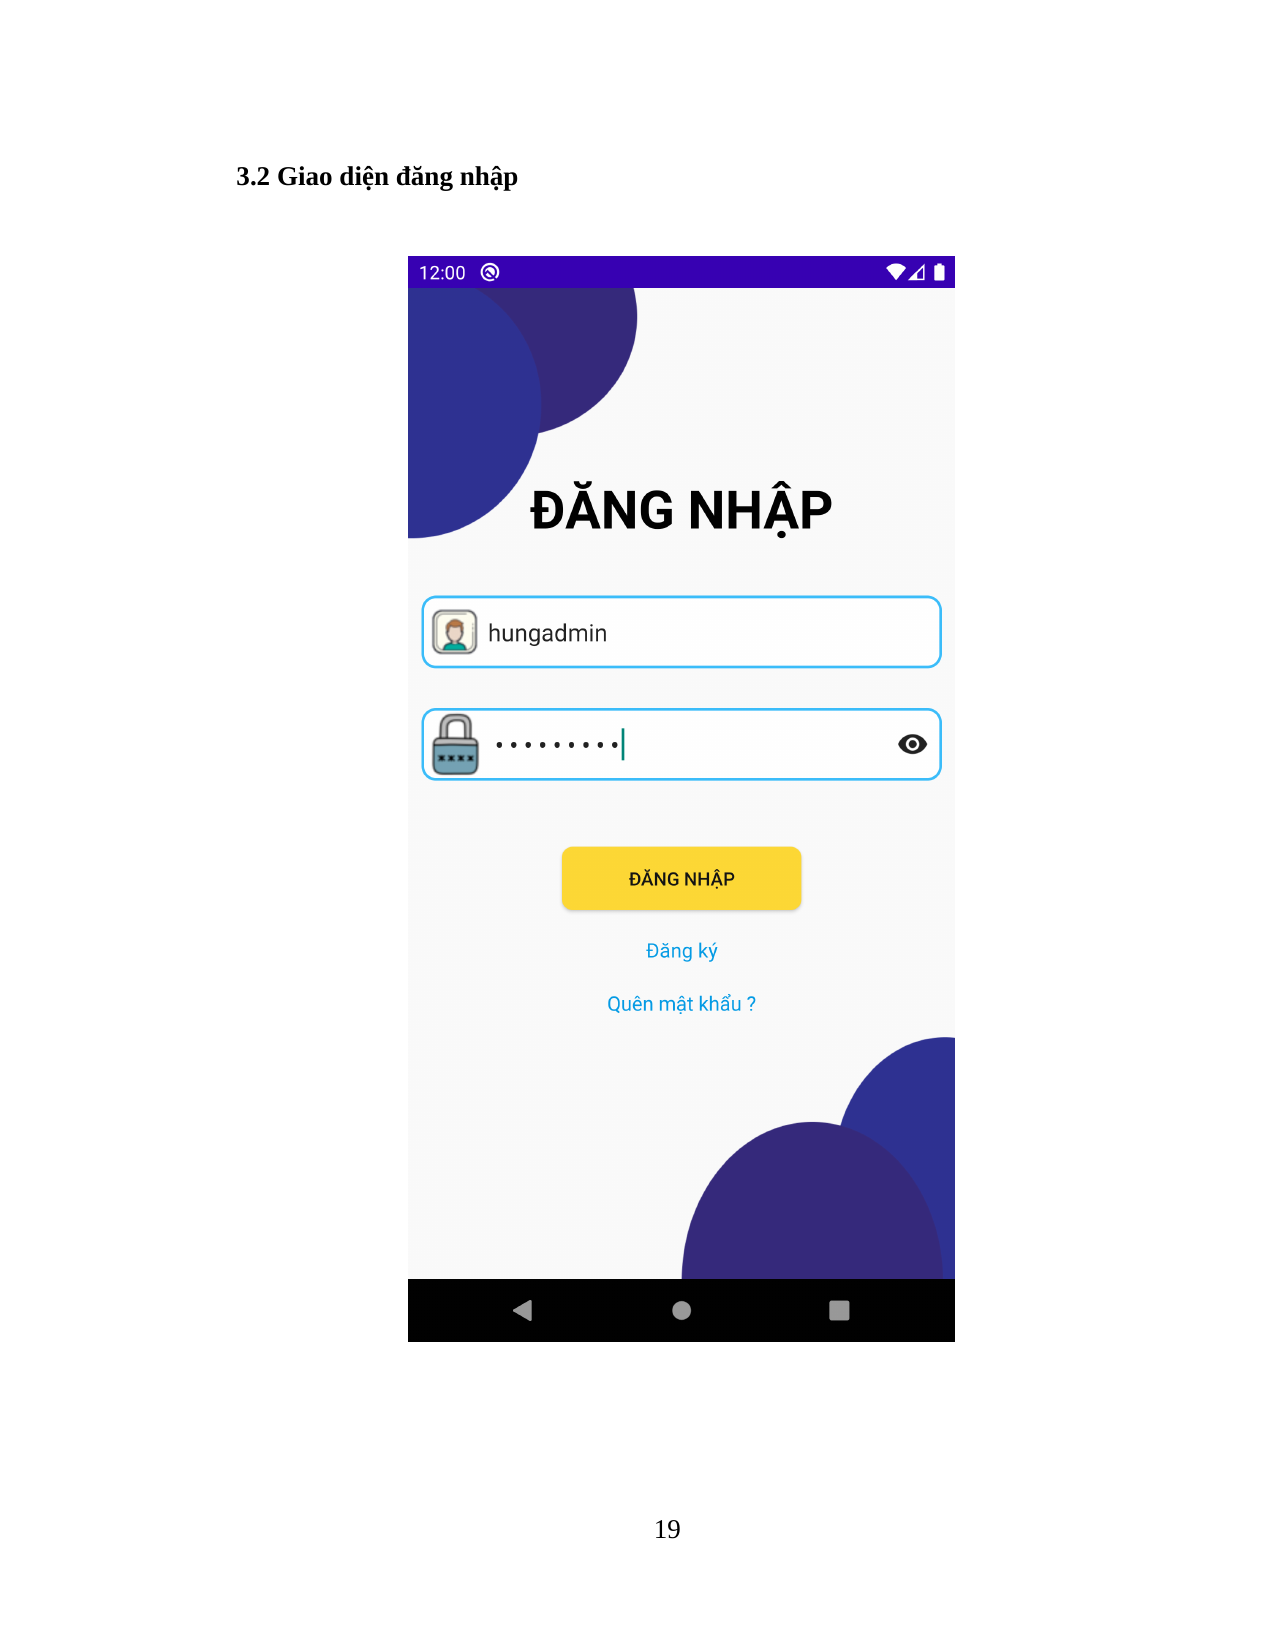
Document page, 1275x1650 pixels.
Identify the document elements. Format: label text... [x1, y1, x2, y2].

subtitle 3.2 Giao diện đăng nhập [177, 160, 1157, 191]
picture [408, 256, 955, 1342]
